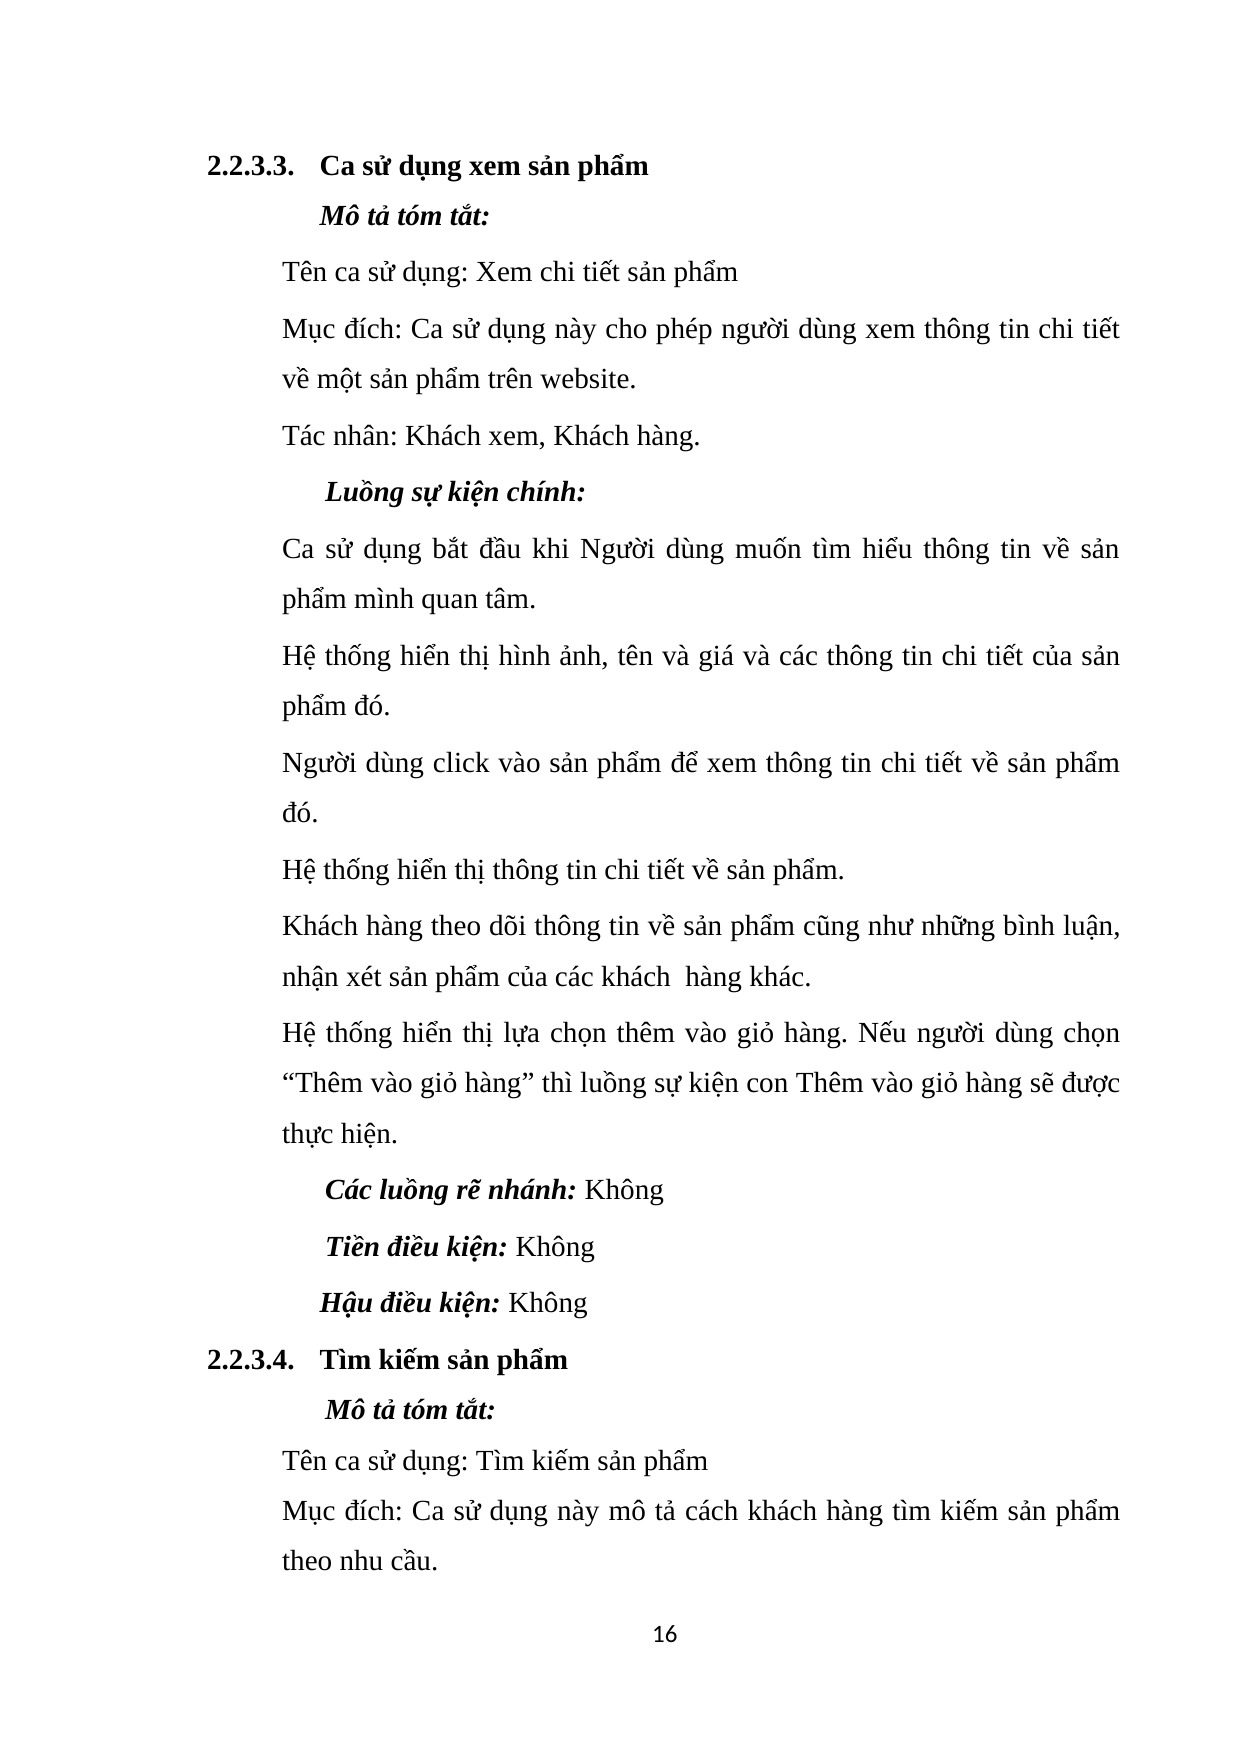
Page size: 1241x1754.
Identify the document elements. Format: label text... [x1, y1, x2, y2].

text Các luồng rẽ nhánh: Không [282, 1172, 1122, 1206]
text Tác nhân: Khách xem, Khách hàng. [282, 418, 1122, 452]
text Luồng sự kiện chính: [282, 474, 1122, 508]
text Mục đích: Ca sử dụng này mô tả cách khách hàng tìm kiếm sản phẩm theo nhu cầu. [282, 1493, 1122, 1577]
text Mục đích: Ca sử dụng này cho phép người dùng xem thông tin chi tiết về một sản phẩm trên website. [282, 311, 1122, 395]
list Ca sử dụng xem sản phẩm [207, 148, 1122, 181]
text Khách hàng theo dõi thông tin về sản phẩm cũng như những bình luận, nhận xét sản phẩm của các khách hàng khác. [282, 908, 1122, 992]
text Hệ thống hiển thị lựa chọn thêm vào giỏ hàng. Nếu người dùng chọn “Thêm vào giỏ hàng” thì luồng sự kiện con Thêm vào giỏ hàng sẽ được thực hiện. [282, 1015, 1122, 1149]
text Người dùng click vào sản phẩm để xem thông tin chi tiết về sản phẩm đó. [282, 745, 1122, 829]
text Hệ thống hiển thị hình ảnh, tên và giá và các thông tin chi tiết của sản phẩm đó. [282, 638, 1122, 722]
text Tên ca sử dụng: Xem chi tiết sản phẩm [282, 254, 1122, 288]
text Mô tả tóm tắt: [282, 1392, 1122, 1426]
text Mô tả tóm tắt: [282, 198, 1122, 232]
text Tên ca sử dụng: Tìm kiếm sản phẩm [282, 1443, 1122, 1476]
text Hậu điều kiện: Không [282, 1286, 1122, 1319]
text Tiền điều kiện: Không [282, 1229, 1122, 1262]
text Hệ thống hiển thị thông tin chi tiết về sản phẩm. [282, 852, 1122, 885]
text Ca sử dụng bắt đầu khi Người dùng muốn tìm hiểu thông tin về sản phẩm mình quan tâm. [282, 531, 1122, 615]
list Tìm kiếm sản phẩm [207, 1342, 1122, 1376]
